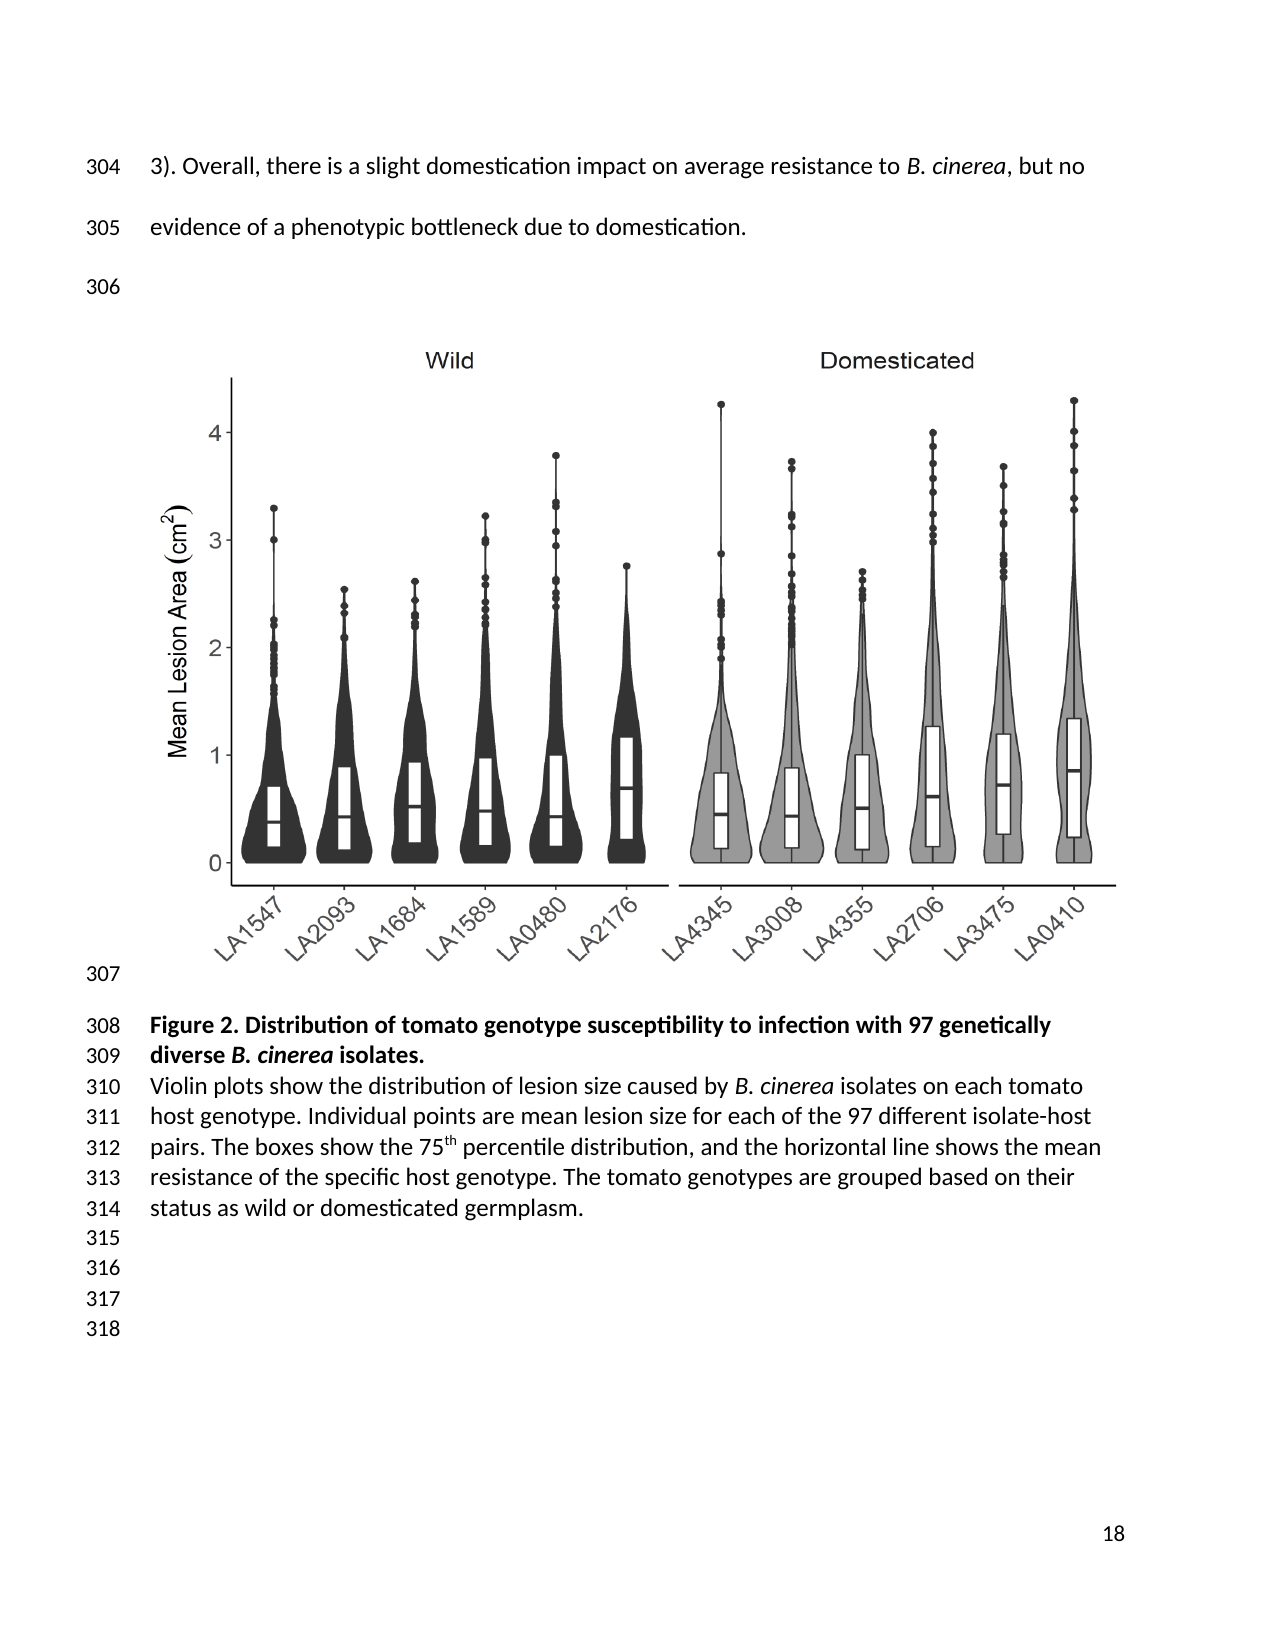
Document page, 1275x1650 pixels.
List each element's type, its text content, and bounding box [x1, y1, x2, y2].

text Violin plots show the distribution of lesion size caused by B. cinerea isolates on each tomato host genotype. Individual points are mean lesion size for each of the 97 different isolate-host pairs. The boxes show the 75th percentile distribution, and the horizontal line shows the mean resistance of the specific host genotype. The tomato genotypes are grouped based on their status as wild or domesticated germplasm. [150, 1070, 1125, 1223]
text Figure 2. Distribution of tomato genotype susceptibility to infection with 97 genetically diverse B. cinerea isolates. [150, 1009, 1125, 1070]
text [150, 150, 1125, 242]
picture [150, 333, 1125, 981]
